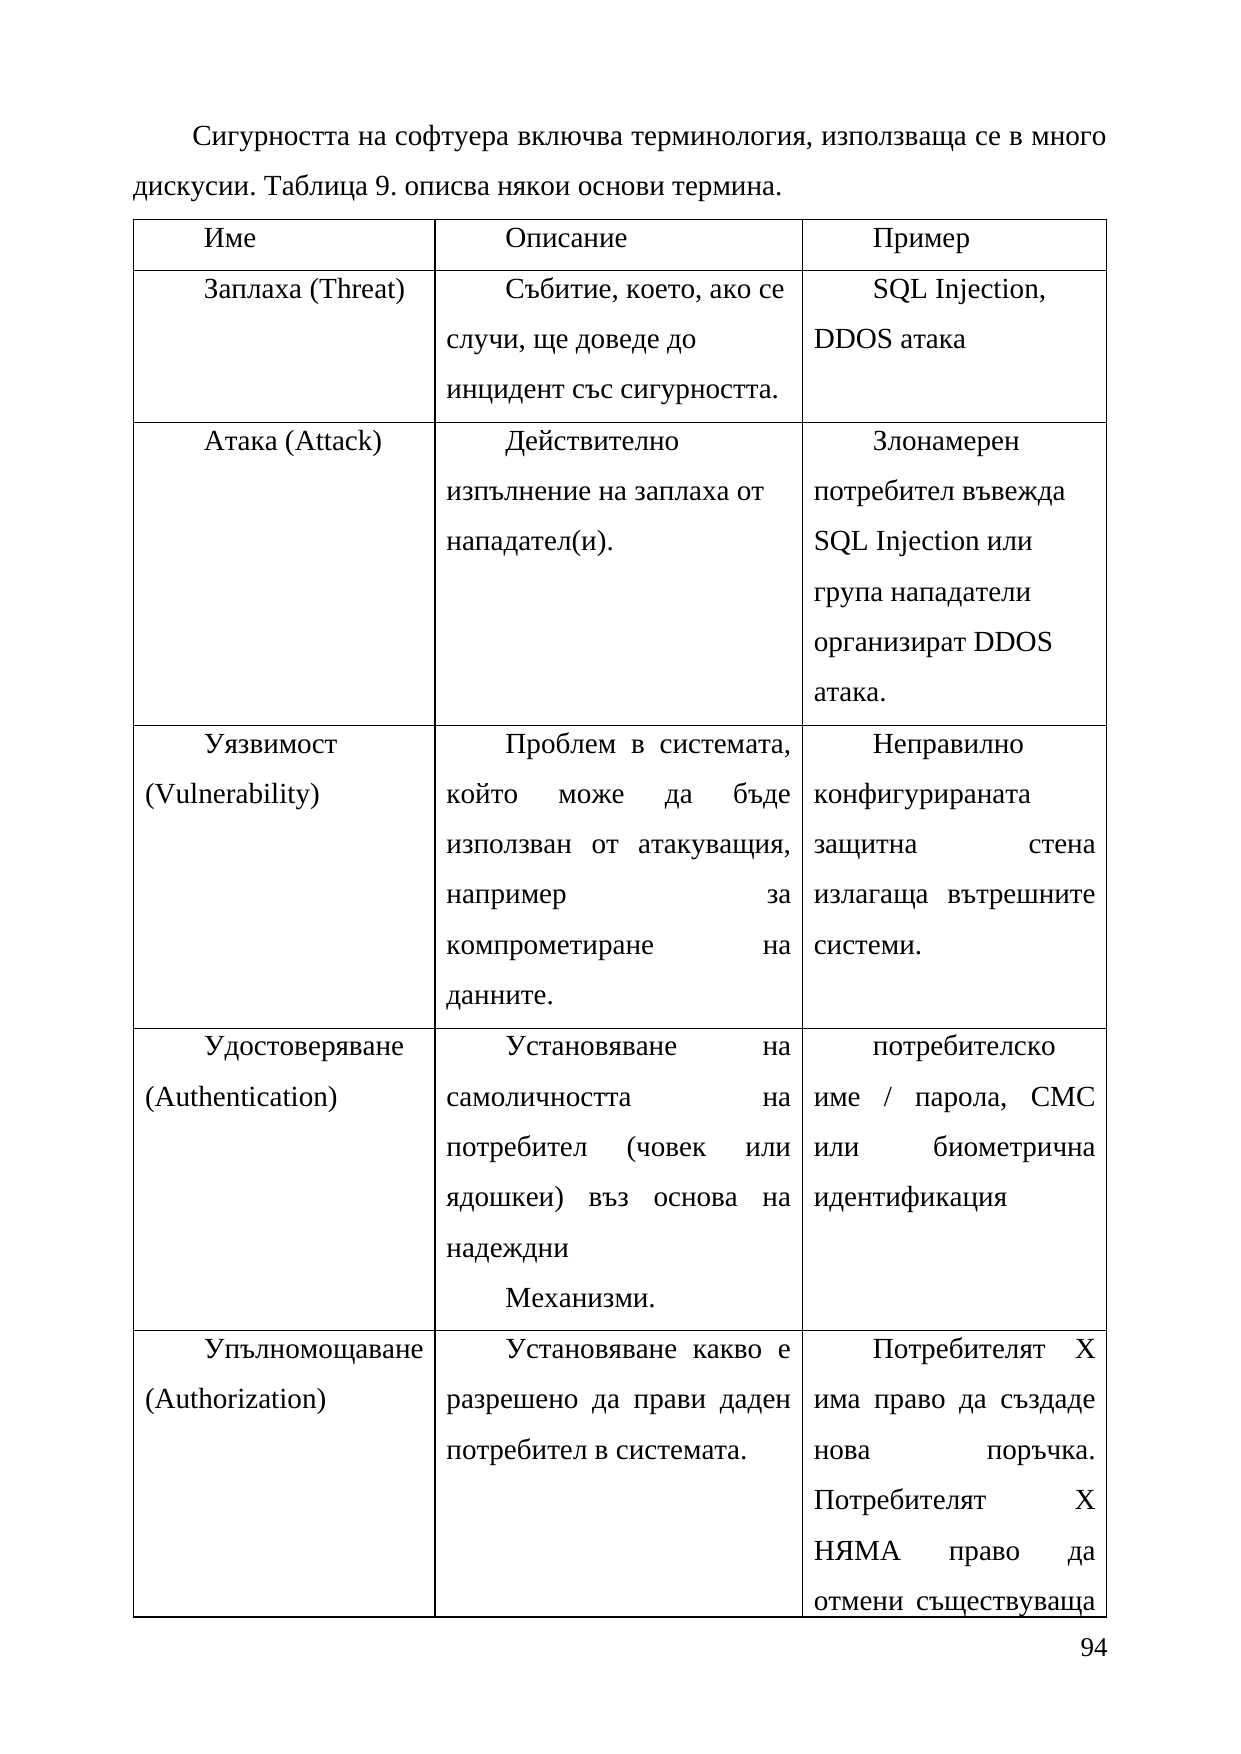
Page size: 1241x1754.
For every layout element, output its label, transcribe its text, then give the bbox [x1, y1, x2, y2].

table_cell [134, 1331, 434, 1616]
table_cell Установяване на самоличността на потребител (човек или ядошкеи) въз основа на надеждни Механизми. [436, 1029, 802, 1330]
table_header Описание [436, 220, 802, 270]
table_cell Атака (Attack) [134, 423, 434, 725]
table_cell Събитие, което, ако се случи, ще доведе до инцидент със сигурността. [436, 271, 802, 422]
table_cell Проблем в системата, който може да бъде използван от атакуващия, например за компрометиране на данните. [436, 726, 802, 1027]
table_cell SQL Injection, DDOS атака [803, 271, 1106, 422]
table_cell Заплаха (Threat) [134, 271, 434, 422]
table_cell потребителско име / парола, СМС или биометрична идентификация [803, 1029, 1106, 1330]
table_cell Злонамерен потребител въвежда SQL Injection или група нападатели организират DDOS атака. [803, 423, 1106, 725]
table_cell Удостоверяване (Authentication) [134, 1029, 434, 1330]
table_cell Неправилно конфигурираната защитна стена излагаща вътрешните системи. [803, 726, 1106, 1027]
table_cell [436, 1331, 802, 1616]
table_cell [803, 1331, 1106, 1616]
table_header Пример [803, 220, 1106, 270]
table_header Име [134, 220, 434, 270]
table_cell Действително изпълнение на заплаха от нападател(и). [436, 423, 802, 725]
table_cell Уязвимост (Vulnerability) [134, 726, 434, 1027]
text Сигурността на софтуера включва терминология, използваща се в много дискусии. Таблица 9. описва някои основи термина. [133, 118, 1107, 202]
